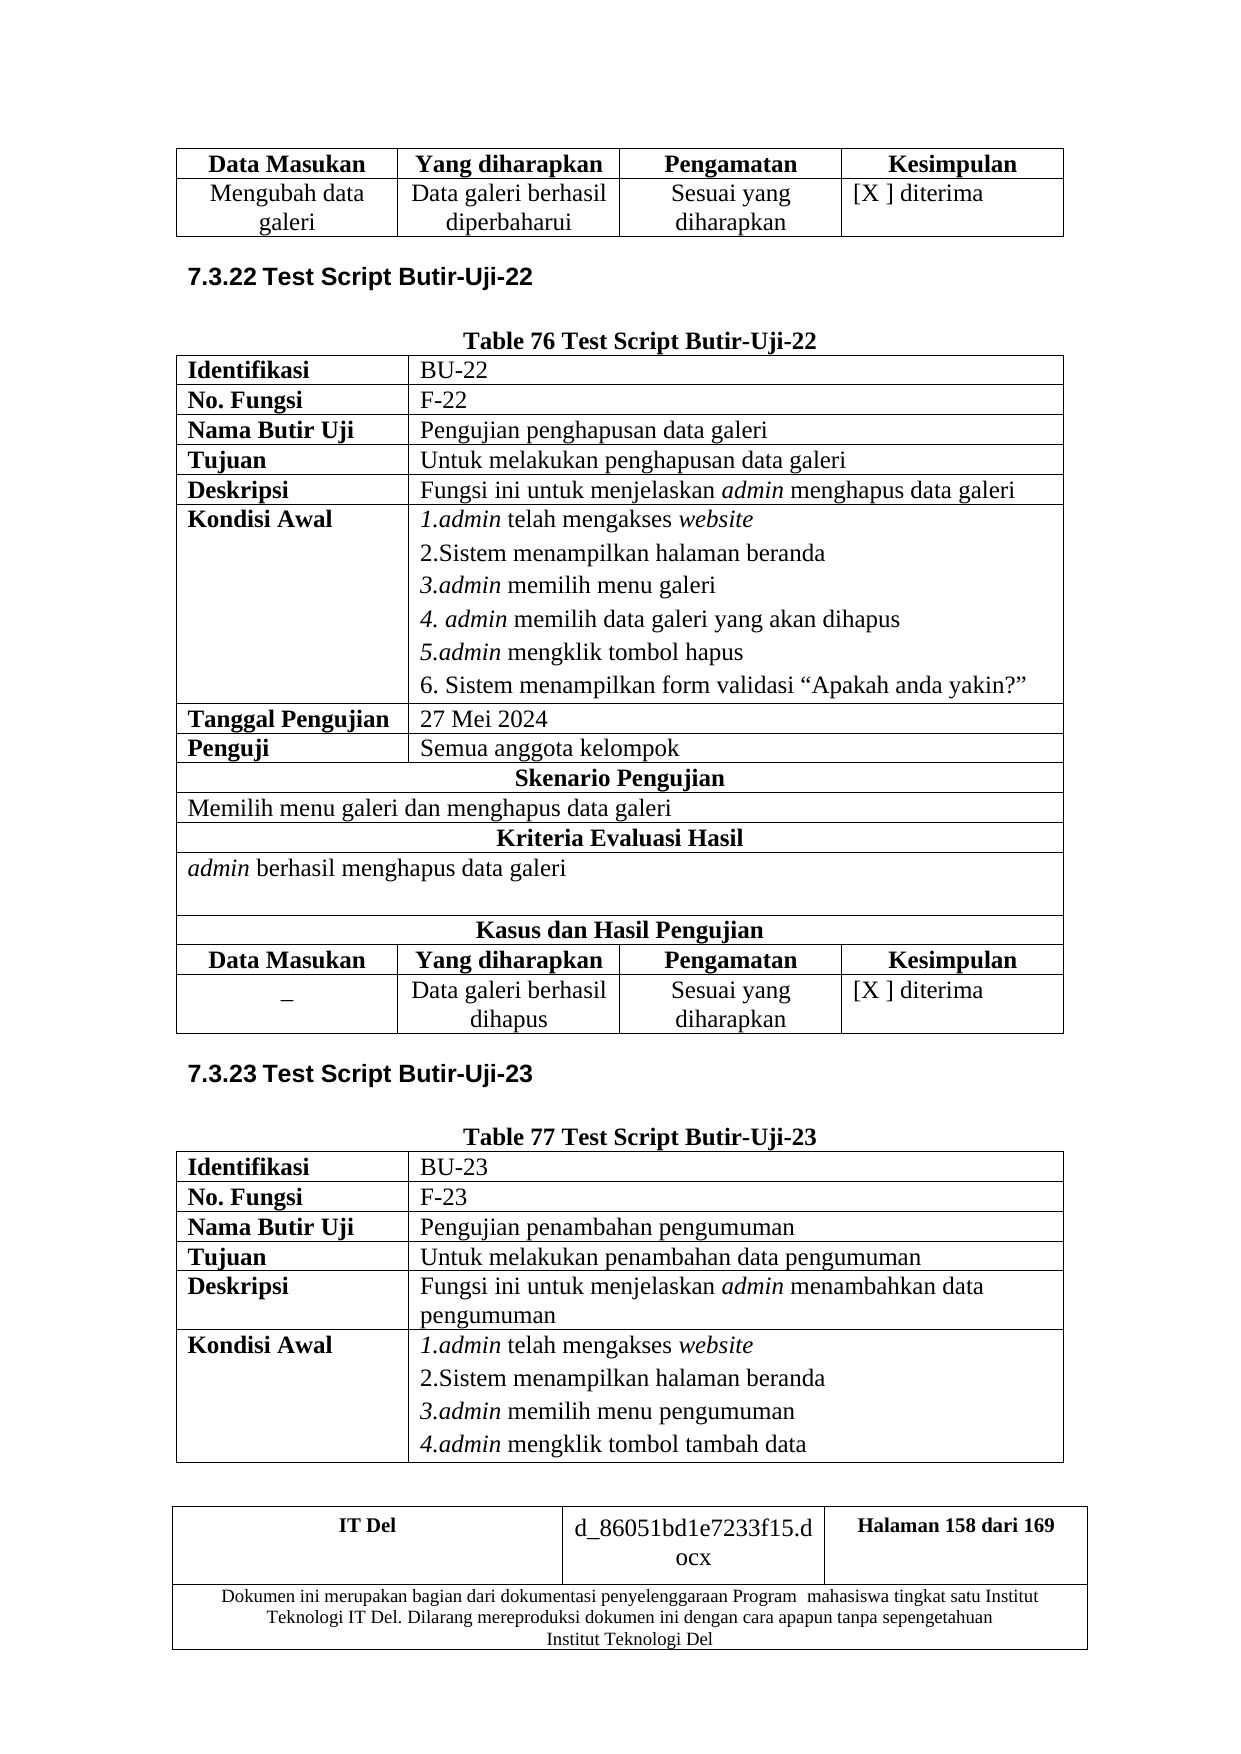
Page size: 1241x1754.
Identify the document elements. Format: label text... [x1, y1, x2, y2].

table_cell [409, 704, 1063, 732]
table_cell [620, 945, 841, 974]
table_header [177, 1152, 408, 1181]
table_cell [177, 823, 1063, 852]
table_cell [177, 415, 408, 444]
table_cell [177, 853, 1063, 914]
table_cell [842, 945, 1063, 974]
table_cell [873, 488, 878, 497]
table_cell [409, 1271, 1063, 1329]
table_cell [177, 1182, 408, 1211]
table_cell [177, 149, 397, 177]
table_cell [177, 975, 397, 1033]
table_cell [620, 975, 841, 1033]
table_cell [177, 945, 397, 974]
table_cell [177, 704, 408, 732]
text Table 76 Test Script Butir-Uji-22 [187, 326, 1092, 354]
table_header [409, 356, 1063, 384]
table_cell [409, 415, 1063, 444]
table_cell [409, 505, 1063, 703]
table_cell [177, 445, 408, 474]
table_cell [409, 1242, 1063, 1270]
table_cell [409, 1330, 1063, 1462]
subtitle Test Script Butir-Uji-23 [187, 1059, 1092, 1087]
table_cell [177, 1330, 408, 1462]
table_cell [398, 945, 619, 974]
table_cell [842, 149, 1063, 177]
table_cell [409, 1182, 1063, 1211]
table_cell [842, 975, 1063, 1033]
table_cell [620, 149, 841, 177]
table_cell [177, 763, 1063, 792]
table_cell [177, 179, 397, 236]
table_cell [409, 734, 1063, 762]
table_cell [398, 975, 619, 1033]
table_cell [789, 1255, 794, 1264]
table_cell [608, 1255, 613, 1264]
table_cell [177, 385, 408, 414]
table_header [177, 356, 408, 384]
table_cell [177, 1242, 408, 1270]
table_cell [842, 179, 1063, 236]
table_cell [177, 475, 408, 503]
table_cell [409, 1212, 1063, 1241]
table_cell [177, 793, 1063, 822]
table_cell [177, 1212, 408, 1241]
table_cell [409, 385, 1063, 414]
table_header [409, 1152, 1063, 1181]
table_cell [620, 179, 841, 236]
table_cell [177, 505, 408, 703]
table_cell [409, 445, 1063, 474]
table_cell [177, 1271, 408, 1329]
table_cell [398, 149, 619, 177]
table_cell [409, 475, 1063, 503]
text Table 77 Test Script Butir-Uji-23 [187, 1122, 1092, 1151]
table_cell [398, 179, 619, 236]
subtitle Test Script Butir-Uji-22 [187, 262, 1092, 291]
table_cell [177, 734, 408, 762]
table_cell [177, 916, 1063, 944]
